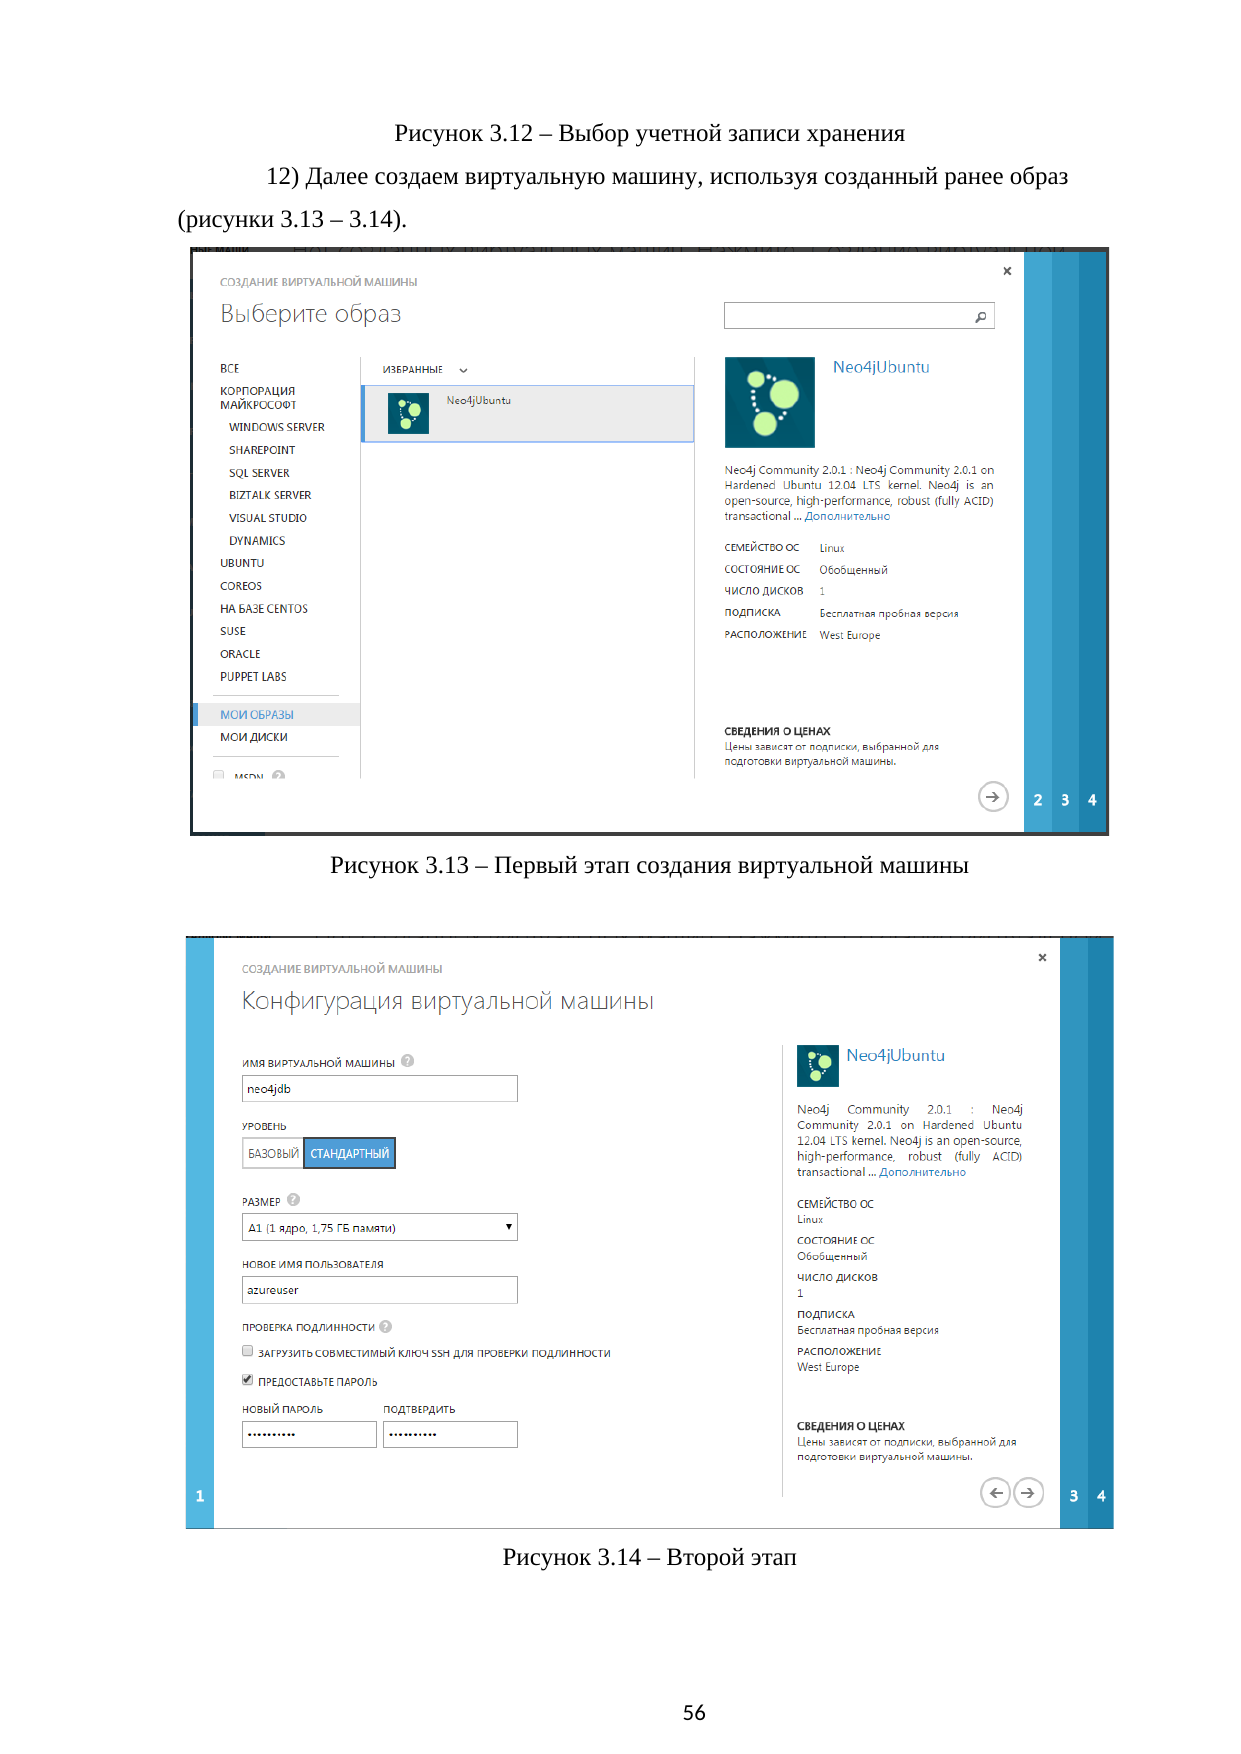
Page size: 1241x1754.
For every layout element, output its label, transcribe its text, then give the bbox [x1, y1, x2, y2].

picture [185, 936, 1114, 1529]
text Рисунок 3.12 – Выбор учетной записи хранения [177, 118, 1122, 147]
list Далее создаем виртуальную машину, используя созданный ранее образ (рисунки 3.13 – 3.14). [177, 161, 1122, 233]
text Рисунок 3.14 – Второй этап [177, 1542, 1122, 1571]
text Рисунок 3.13 – Первый этап создания виртуальной машины [177, 850, 1122, 878]
picture [190, 247, 1110, 836]
